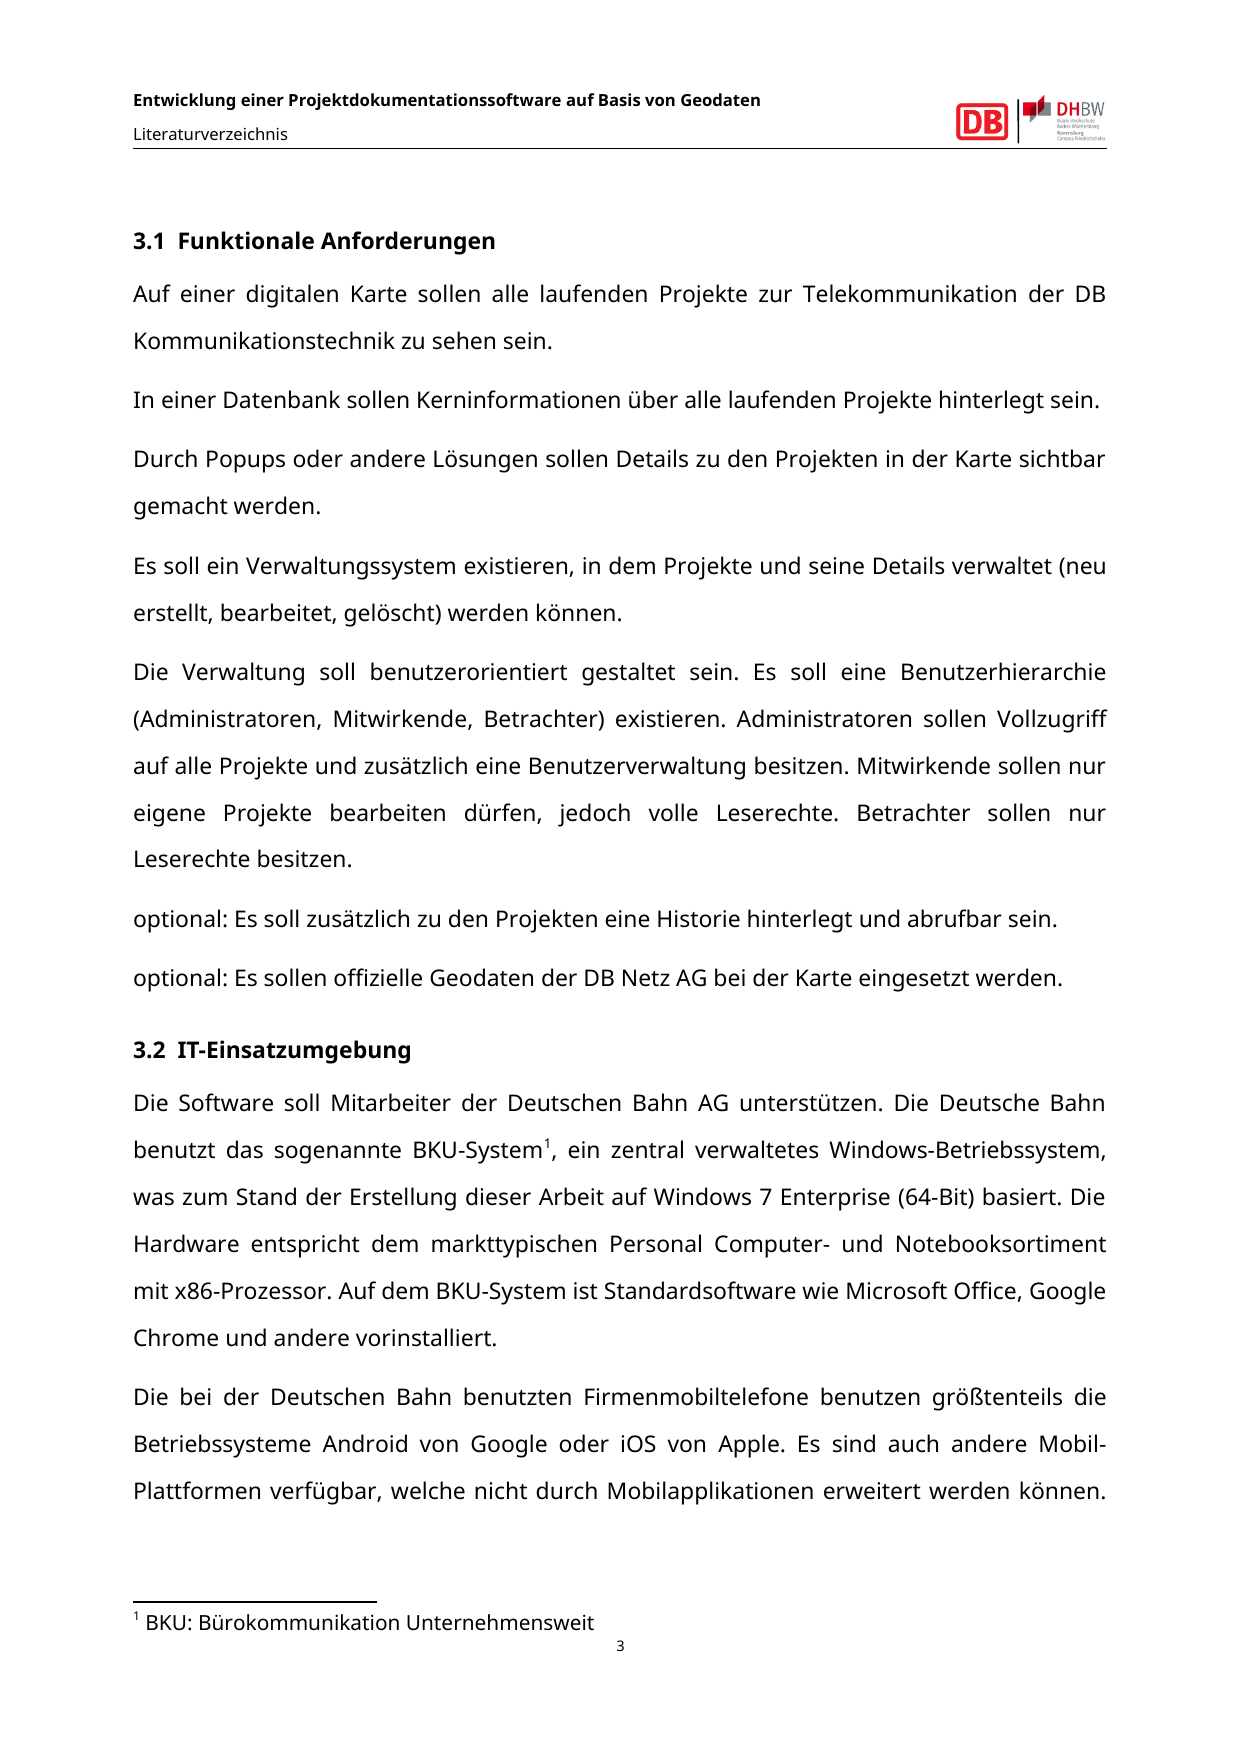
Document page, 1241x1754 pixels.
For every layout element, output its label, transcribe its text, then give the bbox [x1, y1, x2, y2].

text Es soll ein Verwaltungssystem existieren, in dem Projekte und seine Details verwaltet (neu erstellt, bearbeitet, gelöscht) werden können. [133, 550, 1107, 628]
text Durch Popups oder andere Lösungen sollen Details zu den Projekten in der Karte sichtbar gemacht werden. [133, 443, 1107, 522]
text In einer Datenbank sollen Kerninformationen über alle laufenden Projekte hinterlegt sein. [133, 384, 1107, 415]
text Die Verwaltung soll benutzerorientiert gestaltet sein. Es soll eine Benutzerhierarchie (Administratoren, Mitwirkende, Betrachter) existieren. Administratoren sollen Vollzugriff auf alle Projekte und zusätzlich eine Benutzerverwaltung besitzen. Mitwirkende sollen nur eigene Projekte bearbeiten dürfen, jedoch volle Leserechte. Betrachter sollen nur Leserechte besitzen. [133, 656, 1107, 875]
text optional: Es soll zusätzlich zu den Projekten eine Historie hinterlegt und abrufbar sein. [133, 903, 1107, 934]
subtitle Funktionale Anforderungen [133, 225, 1107, 256]
text Die Software soll Mitarbeiter der Deutschen Bahn AG unterstützen. Die Deutsche Bahn benutzt das sogenannte BKU-System, ein zentral verwaltetes Windows-Betriebssystem, was zum Stand der Erstellung dieser Arbeit auf Windows 7 Enterprise (64-Bit) basiert. Die Hardware entspricht dem markttypischen Personal Computer- und Notebooksortiment mit x86-Prozessor. Auf dem BKU-System ist Standardsoftware wie Microsoft Office, Google Chrome und andere vorinstalliert. [133, 1087, 1107, 1353]
text Auf einer digitalen Karte sollen alle laufenden Projekte zur Telekommunikation der DB Kommunikationstechnik zu sehen sein. [133, 278, 1107, 356]
subtitle IT-Einsatzumgebung [133, 1034, 1107, 1065]
text optional: Es sollen offizielle Geodaten der DB Netz AG bei der Karte eingesetzt werden. [133, 962, 1107, 993]
picture [956, 103, 1009, 141]
picture [1023, 95, 1106, 141]
